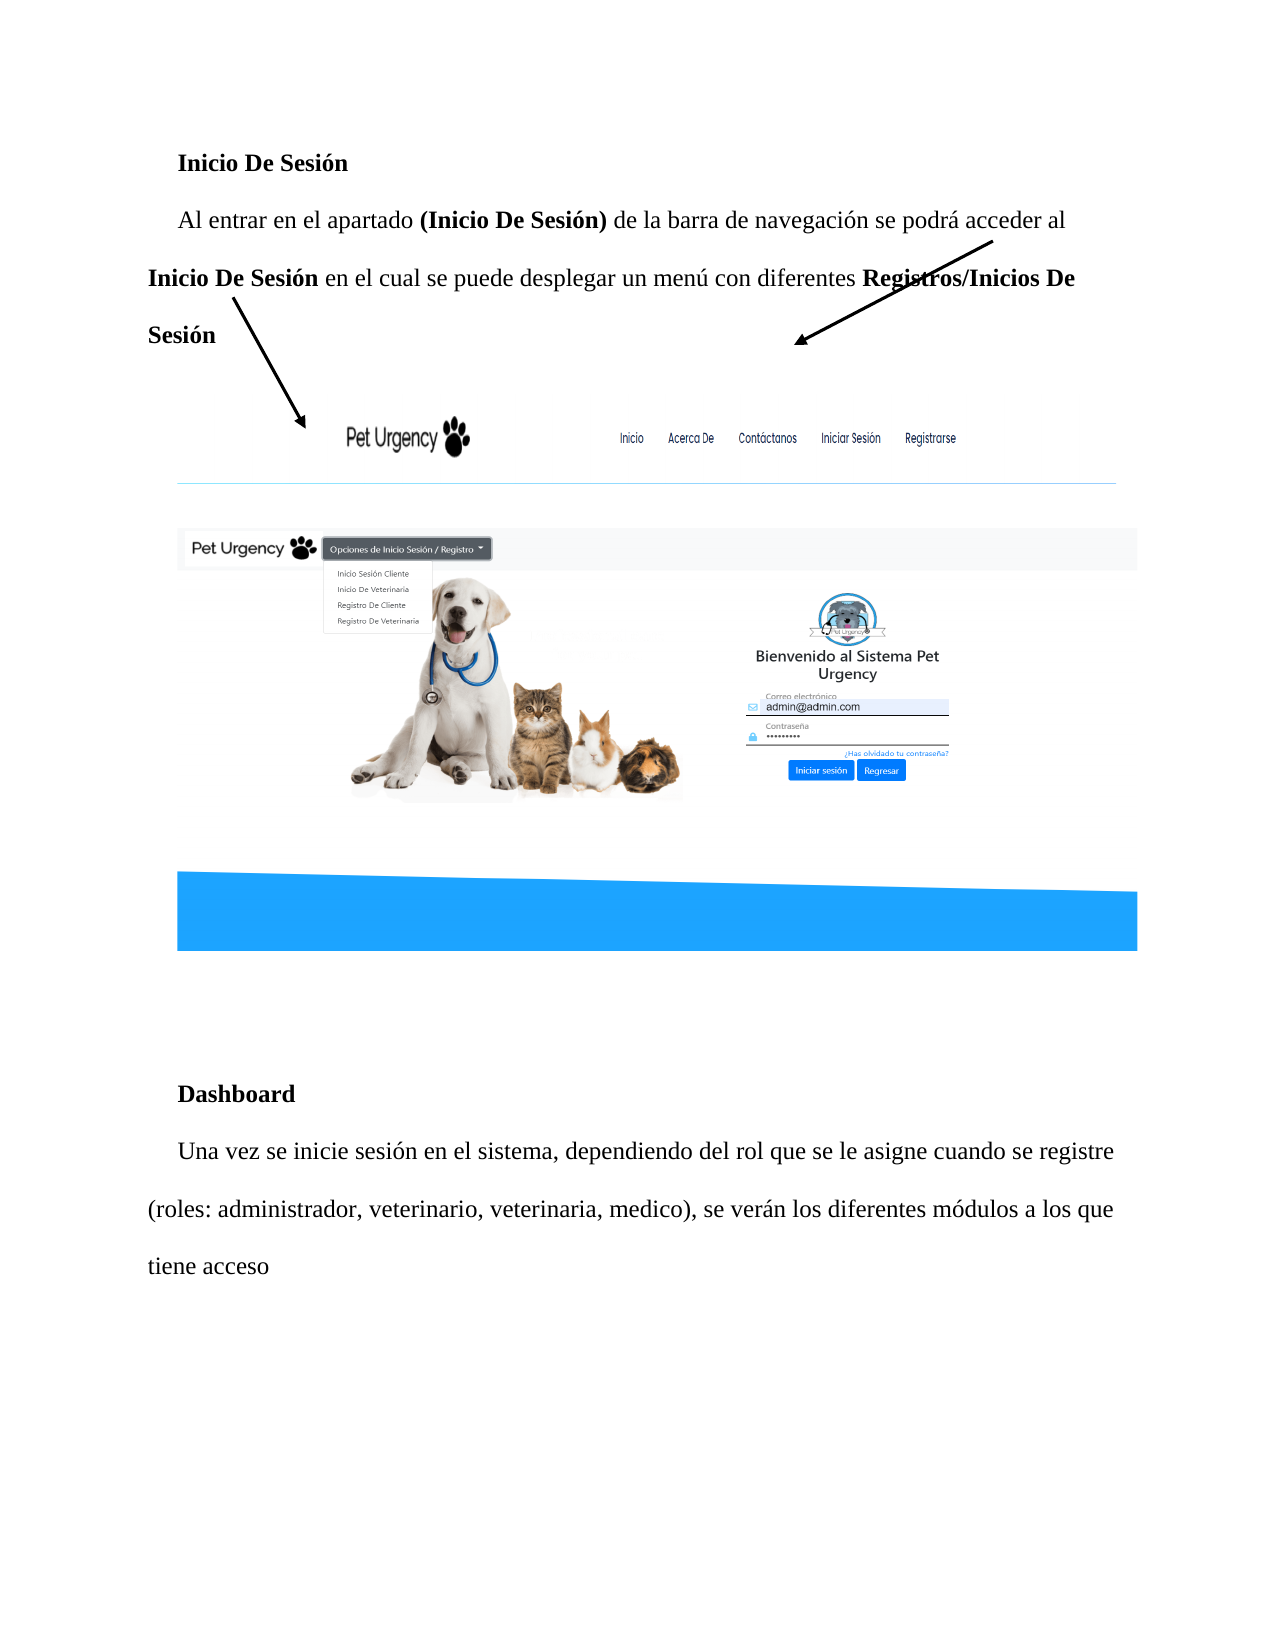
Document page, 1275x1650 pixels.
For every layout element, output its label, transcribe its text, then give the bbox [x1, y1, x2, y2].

text Una vez se inicie sesión en el sistema, dependiendo del rol que se le asigne cuando se registre (roles: administrador, veterinario, veterinaria, medico), se verán los diferentes módulos a los que tiene acceso [148, 1136, 1127, 1280]
text Al entrar en el apartado (Inicio De Sesión) de la barra de navegación se podrá acceder al Inicio De Sesión en el cual se puede desplegar un menú con diferentes Registros/Inicios De Sesión [148, 205, 1127, 349]
subtitle Inicio De Sesión [148, 148, 1127, 176]
subtitle Dashboard [148, 1079, 1127, 1108]
picture [177, 528, 1138, 951]
picture [177, 394, 1117, 484]
